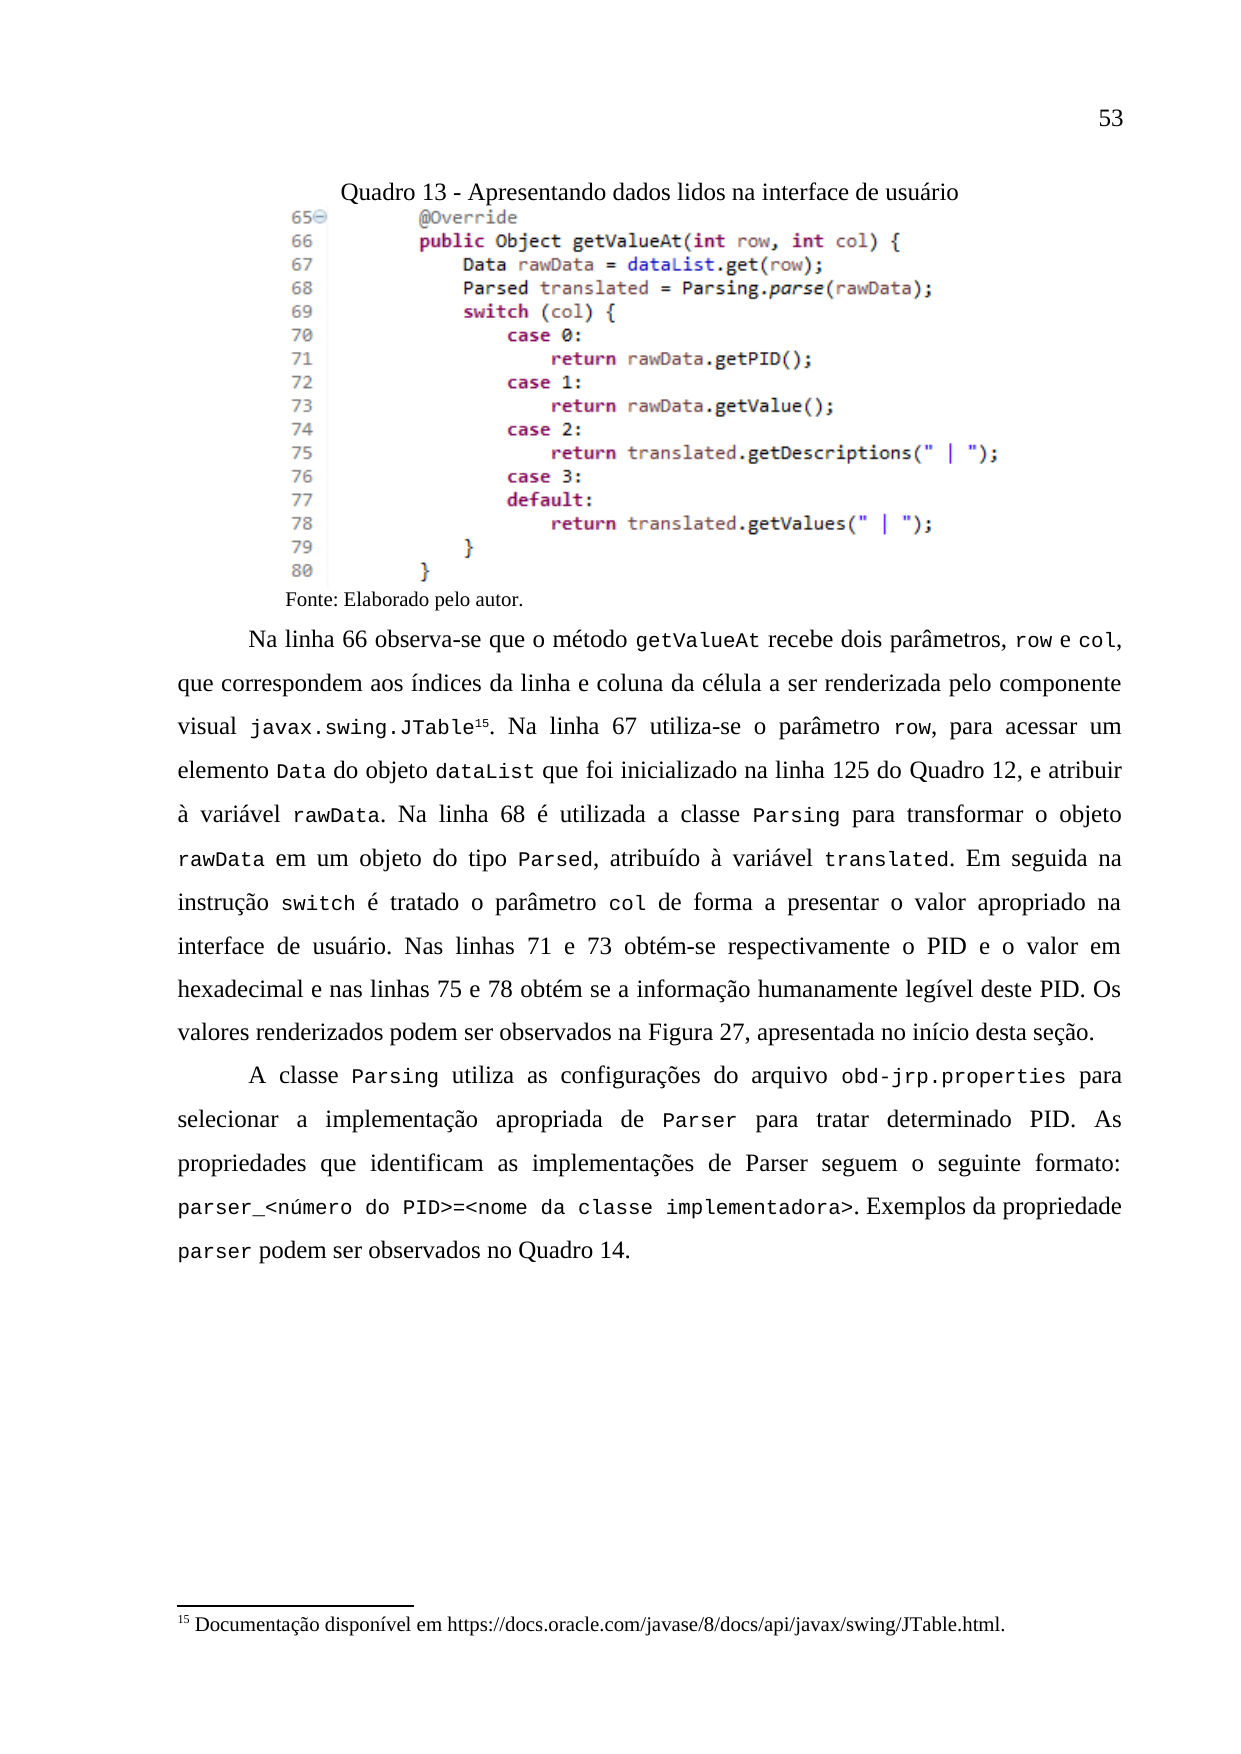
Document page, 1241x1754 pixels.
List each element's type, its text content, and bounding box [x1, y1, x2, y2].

text Na linha 66 observa-se que o método getValueAt recebe dois parâmetros, row e col, que correspondem aos índices da linha e coluna da célula a ser renderizada pelo componente visual javax.swing.JTable. Na linha 67 utiliza-se o parâmetro row, para acessar um elemento Data do objeto dataList que foi inicializado na linha 125 do Quadro 12, e atribuir à variável rawData. Na linha 68 é utilizada a classe Parsing para transformar o objeto rawData em um objeto do tipo Parsed, atribuído à variável translated. Em seguida na instrução switch é tratado o parâmetro col de forma a presentar o valor apropriado na interface de usuário. Nas linhas 71 e 73 obtém-se respectivamente o PID e o valor em hexadecimal e nas linhas 75 e 78 obtém se a informação humanamente legível deste PID. Os valores renderizados podem ser observados na Figura 27, apresentada no início desta seção. [177, 624, 1122, 1046]
text Fonte: Elaborado pelo autor. [177, 587, 1122, 611]
picture [285, 206, 1014, 588]
text A classe Parsing utiliza as configurações do arquivo obd-jrp.properties para selecionar a implementação apropriada de Parser para tratar determinado PID. As propriedades que identificam as implementações de Parser seguem o seguinte formato: parser_<número do PID>=<nome da classe implementadora>. Exemplos da propriedade parser podem ser observados no Quadro 14. [177, 1060, 1122, 1265]
